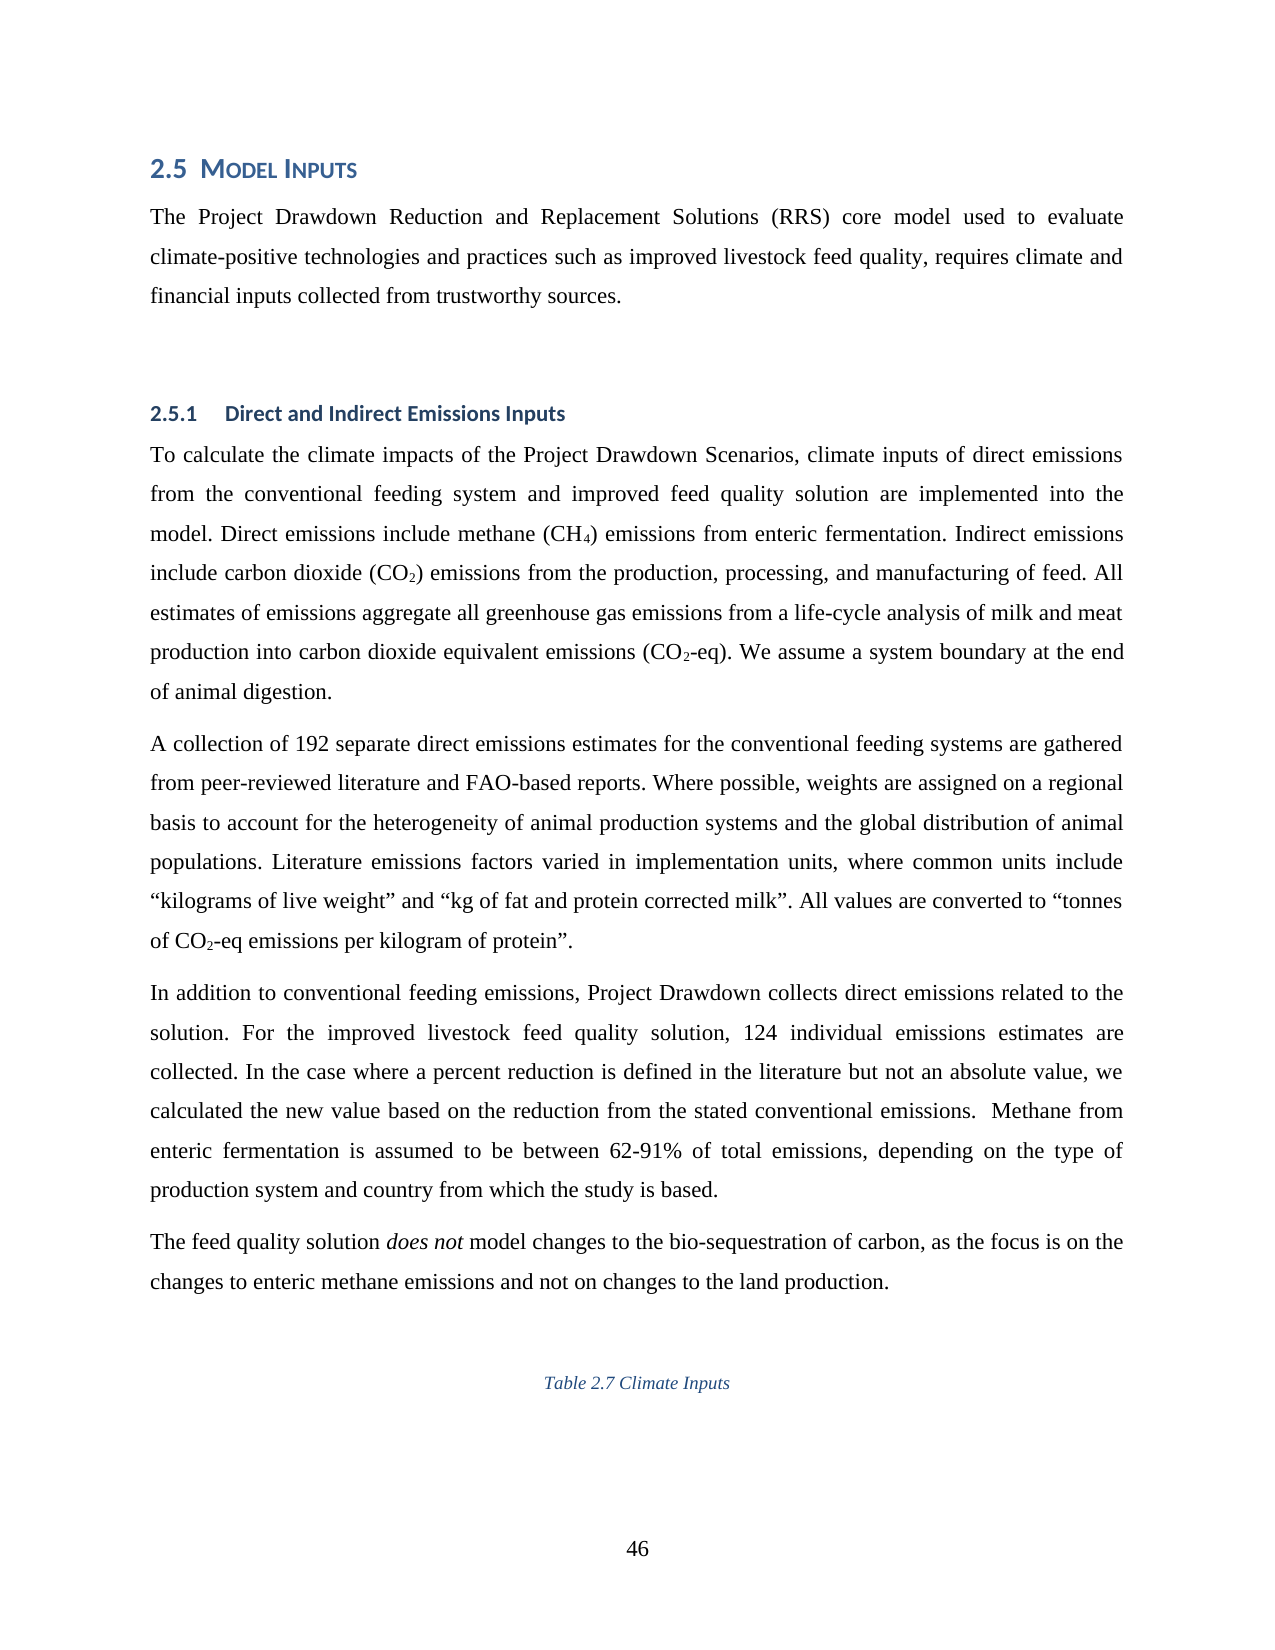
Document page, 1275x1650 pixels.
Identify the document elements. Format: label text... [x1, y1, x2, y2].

text A collection of 192 separate direct emissions estimates for the conventional feeding systems are gathered from peer-reviewed literature and FAO-based reports. Where possible, weights are assigned on a regional basis to account for the heterogeneity of animal production systems and the global distribution of animal populations. Literature emissions factors varied in implementation units, where common units include “kilograms of live weight” and “kg of fat and protein corrected milk”. All values are converted to “tonnes of CO2-eq emissions per kilogram of protein”. [150, 730, 1125, 953]
subtitle Model Inputs [150, 150, 1125, 186]
text The Project Drawdown Reduction and Replacement Solutions (RRS) core model used to evaluate climate-positive technologies and practices such as improved livestock feed quality, requires climate and financial inputs collected from trustworthy sources. [150, 203, 1125, 309]
text The feed quality solution does not model changes to the bio-sequestration of carbon, as the focus is on the changes to enteric methane emissions and not on changes to the land production. [150, 1228, 1125, 1294]
text In addition to conventional feeding emissions, Project Drawdown collects direct emissions related to the solution. For the improved livestock feed quality solution, 124 individual emissions estimates are collected. In the case where a percent reduction is defined in the literature but not an absolute value, we calculated the new value based on the reduction from the stated conventional emissions. Methane from enteric fermentation is assumed to be between 62-91% of total emissions, depending on the type of production system and country from which the study is based. [150, 979, 1125, 1203]
text To calculate the climate impacts of the Project Drawdown Scenarios, climate inputs of direct emissions from the conventional feeding system and improved feed quality solution are implemented into the model. Direct emissions include methane (CH4) emissions from enteric fermentation. Indirect emissions include carbon dioxide (CO2) emissions from the production, processing, and manufacturing of feed. All estimates of emissions aggregate all greenhouse gas emissions from a life-cycle analysis of milk and meat production into carbon dioxide equivalent emissions (CO2-eq). We assume a system boundary at the end of animal digestion. [150, 441, 1125, 704]
subtitle Direct and Indirect Emissions Inputs [150, 399, 1125, 427]
